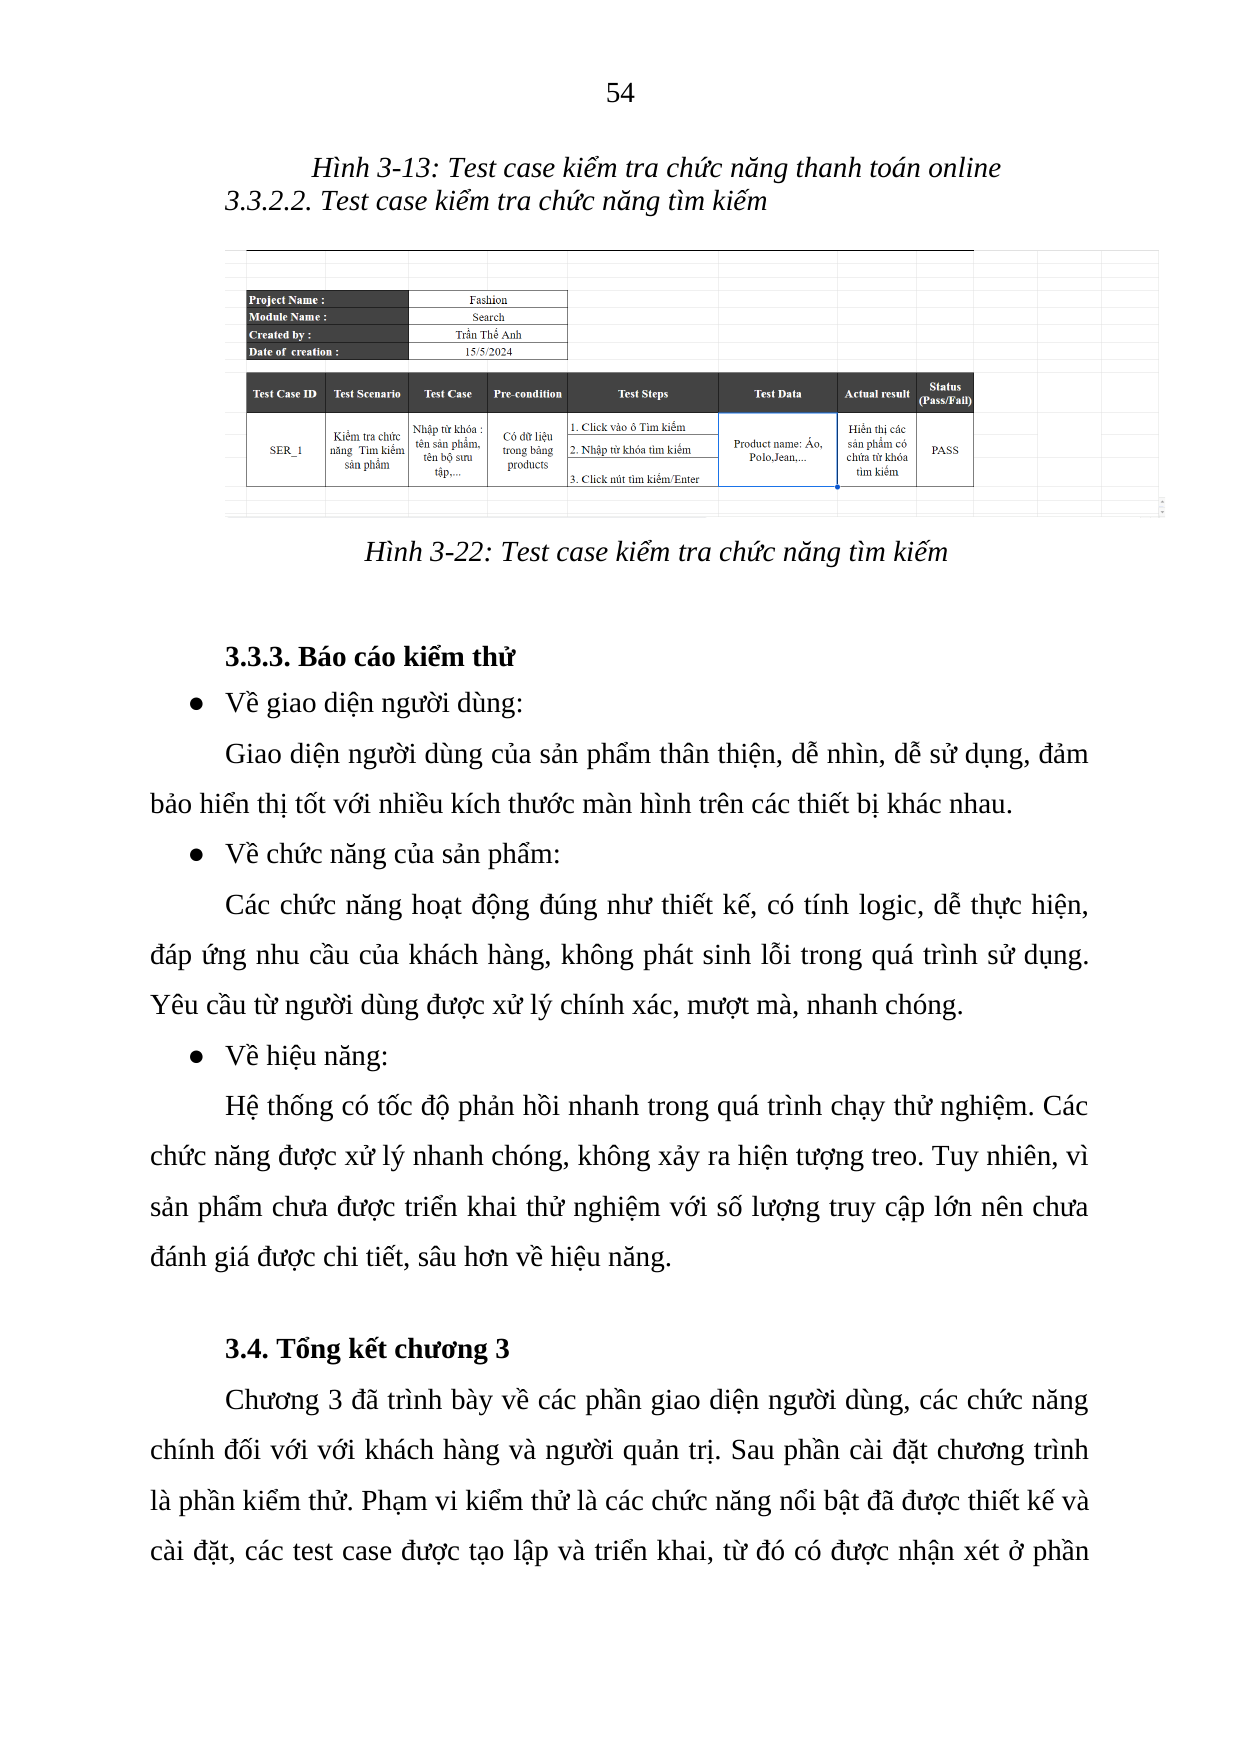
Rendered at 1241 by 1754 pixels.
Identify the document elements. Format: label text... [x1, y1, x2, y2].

list Về hiệu năng: [187, 1038, 1090, 1071]
text Các chức năng hoạt động đúng như thiết kế, có tính logic, dễ thực hiện, đáp ứng nhu cầu của khách hàng, không phát sinh lỗi trong quá trình sử dụng. Yêu cầu từ người dùng được xử lý chính xác, mượt mà, nhanh chóng. [150, 887, 1090, 1021]
list Về giao diện người dùng: [187, 686, 1090, 719]
text 3.3.2.2. Test case kiểm tra chức năng tìm kiếm [150, 183, 1090, 217]
subtitle 3.3.3. Báo cáo kiểm thử [150, 639, 1090, 672]
subtitle Hình 3-22: Test case kiểm tra chức năng tìm kiếm [150, 534, 1090, 568]
picture [225, 250, 1166, 518]
text Giao diện người dùng của sản phẩm thân thiện, dễ nhìn, dễ sử dụng, đảm bảo hiển thị tốt với nhiều kích thước màn hình trên các thiết bị khác nhau. [150, 736, 1090, 820]
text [150, 1382, 1090, 1566]
text Hệ thống có tốc độ phản hồi nhanh trong quá trình chạy thử nghiệm. Các chức năng được xử lý nhanh chóng, không xảy ra hiện tượng treo. Tuy nhiên, vì sản phẩm chưa được triển khai thử nghiệm với số lượng truy cập lớn nên chưa đánh giá được chi tiết, sâu hơn về hiệu năng. [150, 1088, 1090, 1272]
subtitle Hình 3-13: Test case kiểm tra chức năng thanh toán online [150, 150, 1090, 183]
list Về chức năng của sản phẩm: [187, 836, 1090, 870]
subtitle 3.4. Tổng kết chương 3 [225, 1331, 1090, 1364]
